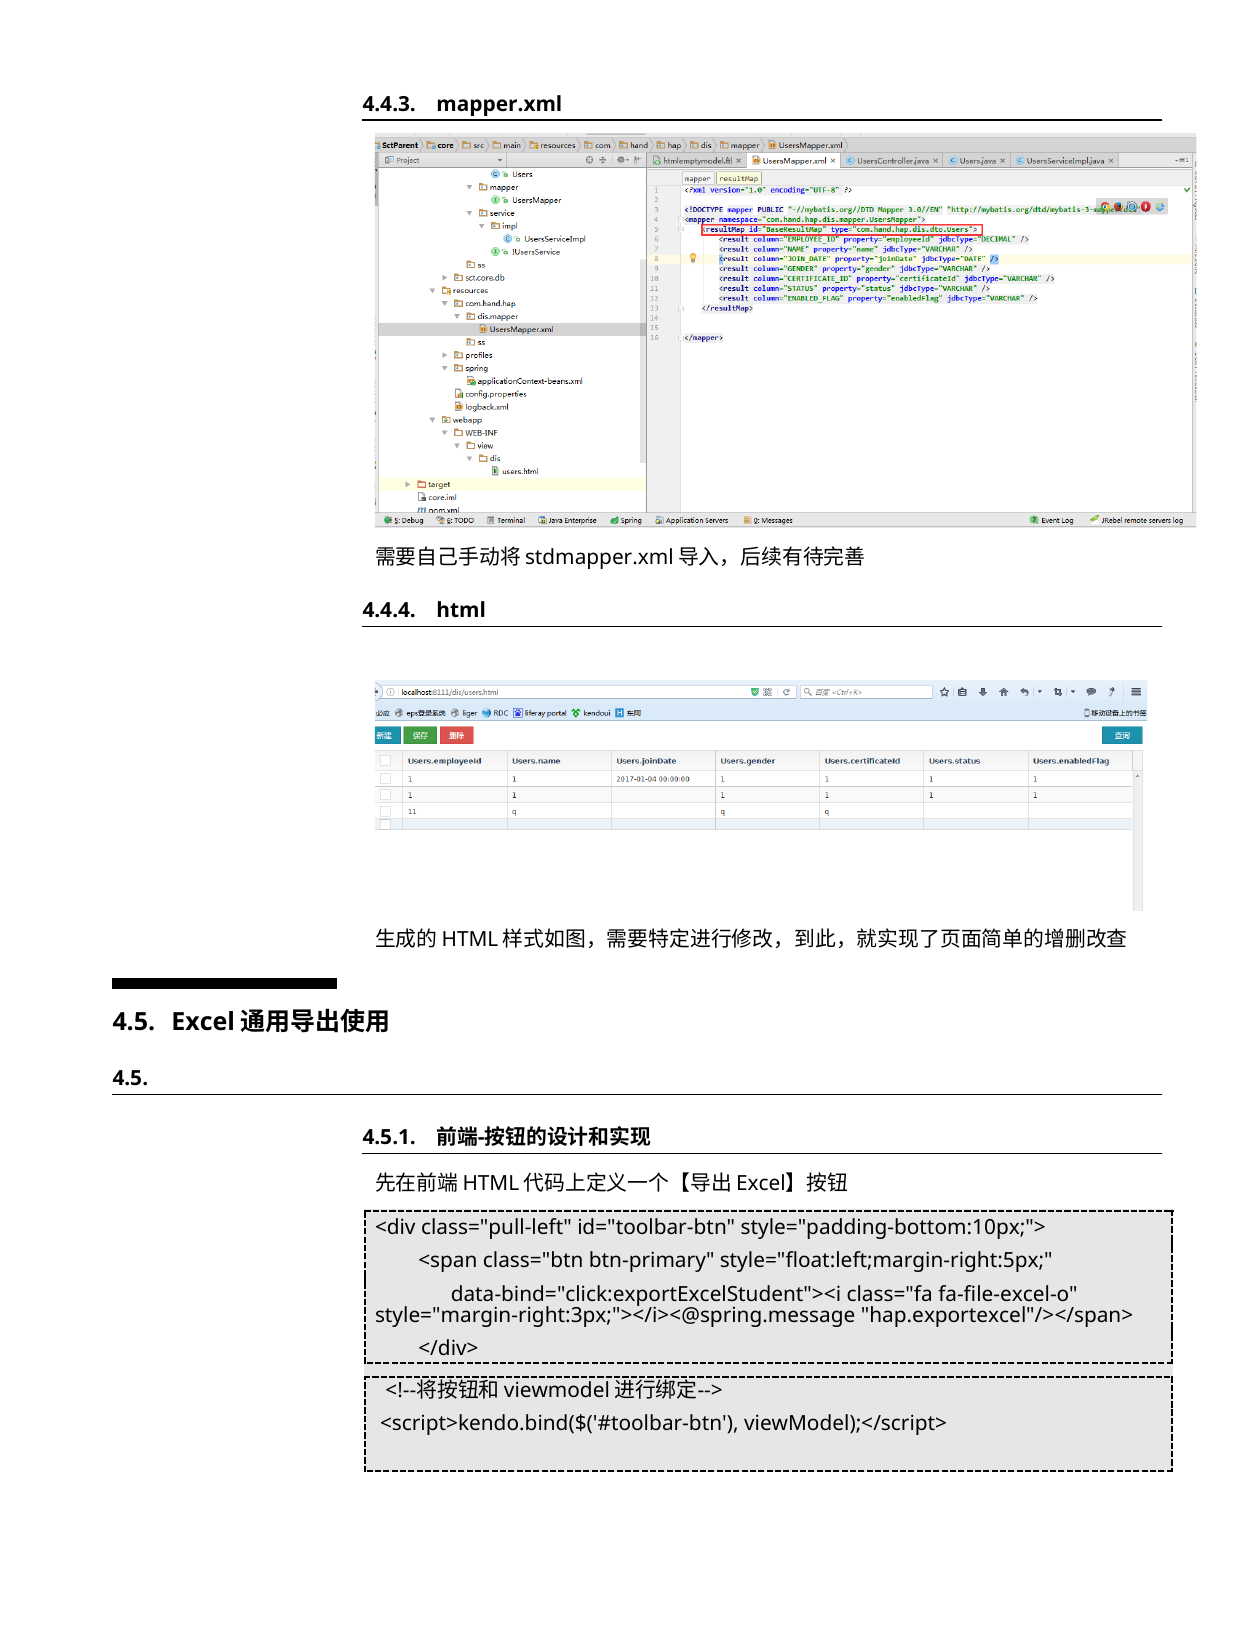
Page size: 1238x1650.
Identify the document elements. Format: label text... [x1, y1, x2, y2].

text 需要自己手动将stdmapper.xml导入，后续有待完善 [375, 540, 1162, 570]
text <!--将按钮和viewmodel进行绑定--> [364, 1376, 1173, 1401]
text <span class="btn btn-primary" style="float:left;margin-right:5px;" [364, 1243, 1173, 1272]
text </div> [364, 1330, 1173, 1364]
text data-bind="click:exportExcelStudent"><i class="fa fa-file-excel-o" style="margin-right:3px;"></i><@spring.message "hap.exportexcel"/></span> [364, 1276, 1173, 1326]
subtitle html [362, 595, 1162, 626]
picture [374, 133, 1197, 528]
text <div class="pull-left" id="toolbar-btn" style="padding-bottom:10px;"> [364, 1209, 1173, 1239]
subtitle Excel通用导出使用 [112, 1002, 1162, 1038]
text 生成的HTML样式如图，需要特定进行修改，到此，就实现了页面简单的增删改查 [375, 923, 1162, 953]
text <script>kendo.bind($('#toolbar-btn'), viewModel);</script> [364, 1409, 1173, 1434]
subtitle 前端-按钮的设计和实现 [362, 1120, 1162, 1153]
text 先在前端HTML代码上定义一个【导出Excel】按钮 [375, 1167, 1162, 1197]
picture [374, 680, 1148, 911]
subtitle mapper.xml [362, 89, 1162, 119]
